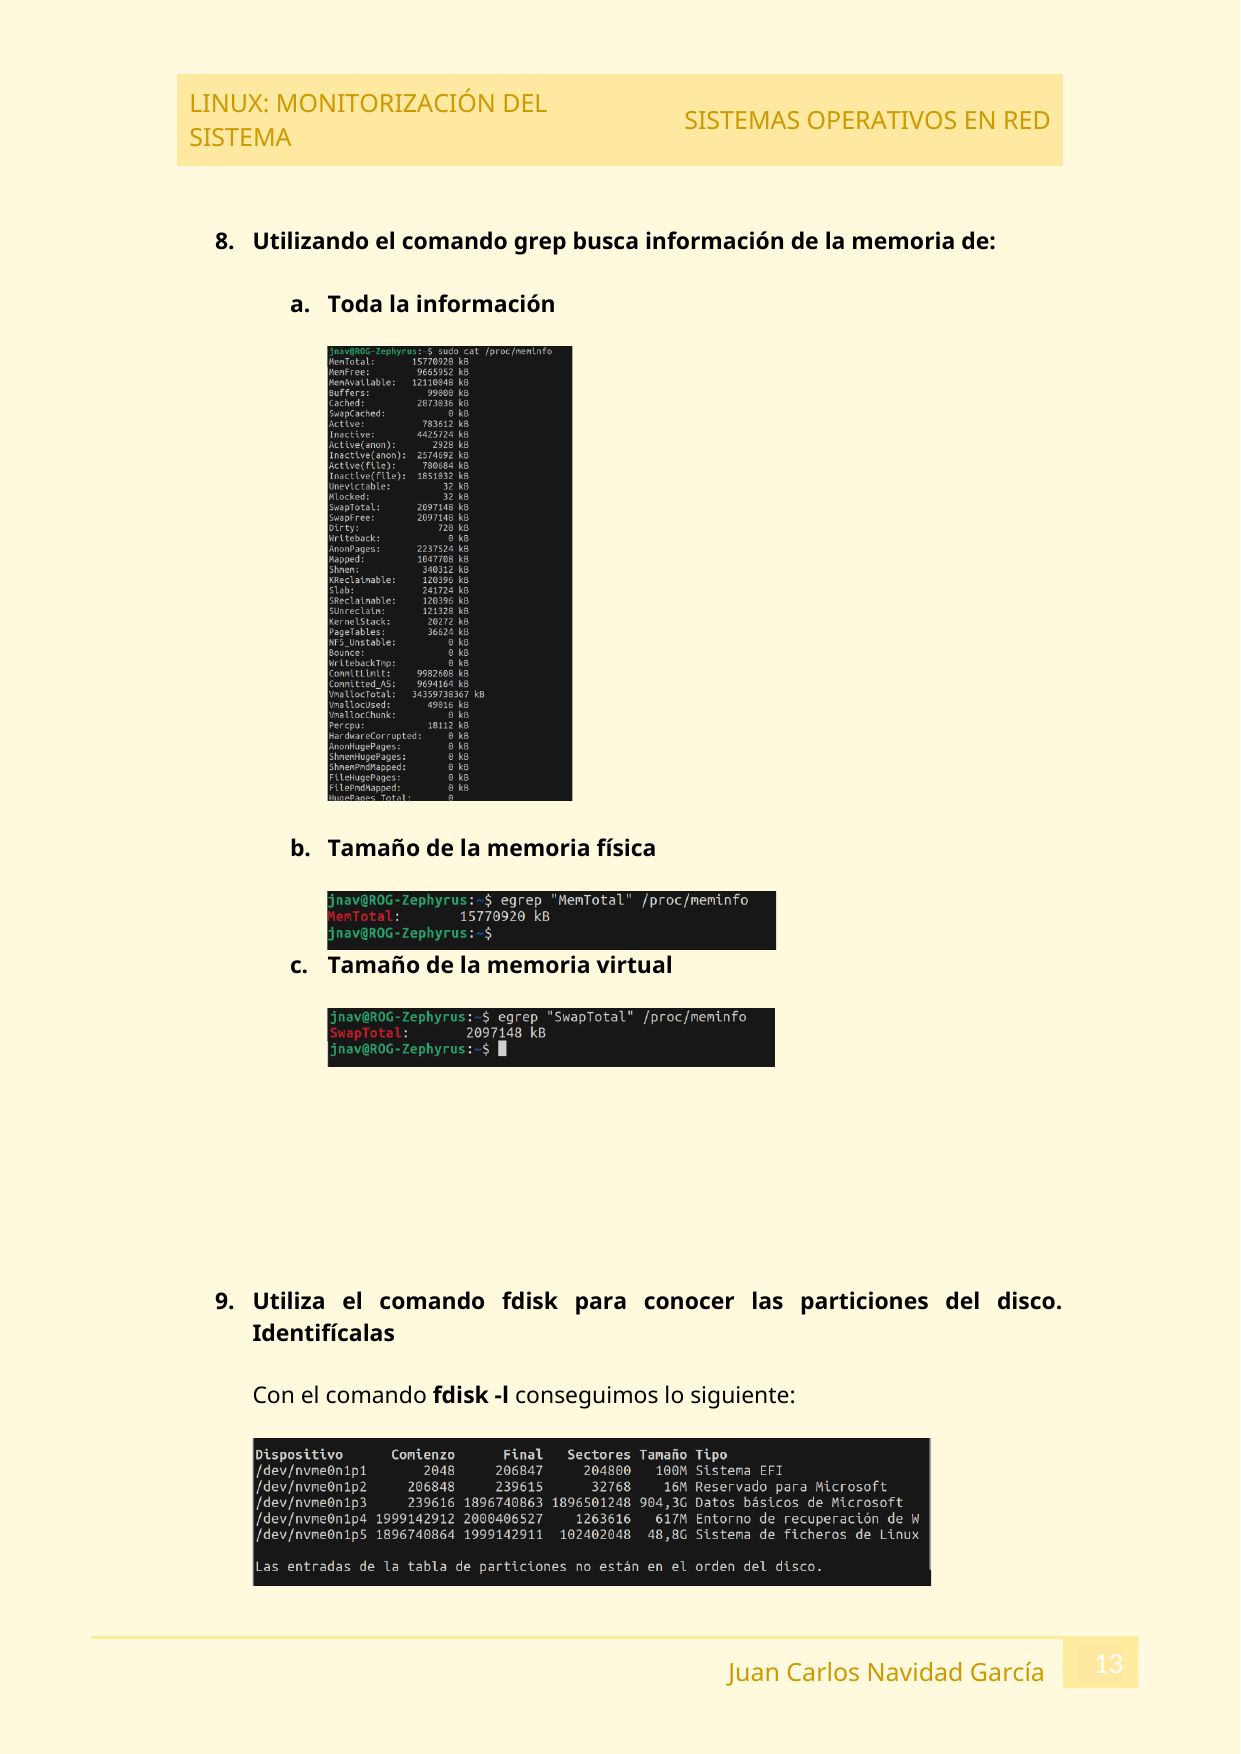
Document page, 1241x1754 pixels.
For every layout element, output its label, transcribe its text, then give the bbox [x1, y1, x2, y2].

list Toda la información [290, 288, 1063, 319]
list Utilizando el comando grep busca información de la memoria de: [215, 225, 1063, 256]
picture [252, 1438, 932, 1586]
list Utiliza el comando fdisk para conocer las particiones del disco. Identifícalas [215, 1285, 1063, 1348]
picture [327, 1008, 775, 1067]
picture [327, 891, 777, 950]
text Con el comando fdisk -l conseguimos lo siguiente: [252, 1379, 1063, 1410]
list Tamaño de la memoria física [290, 832, 1063, 863]
picture [327, 346, 573, 801]
list Tamaño de la memoria virtual [290, 949, 1063, 981]
